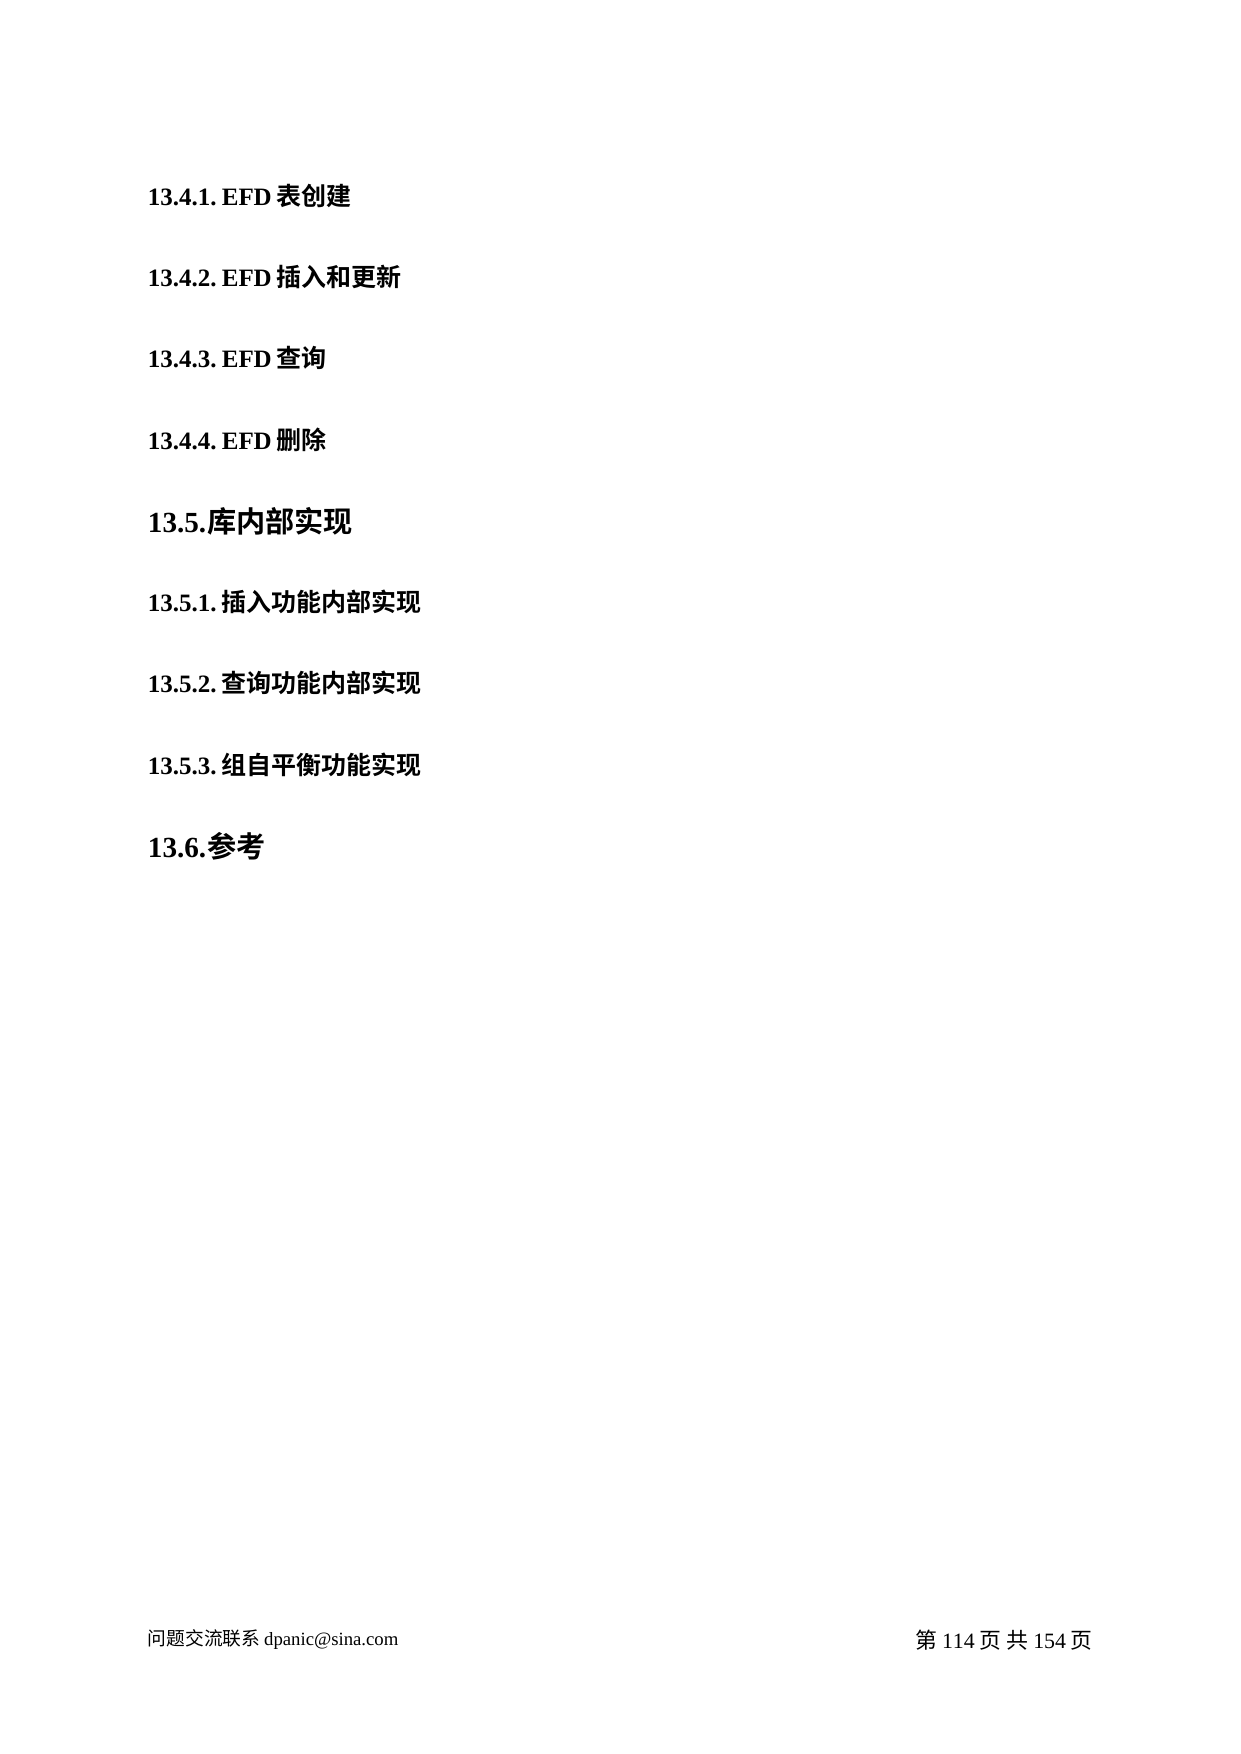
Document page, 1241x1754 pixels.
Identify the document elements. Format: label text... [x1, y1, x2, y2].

subtitle EFD查询 [148, 324, 1092, 389]
subtitle EFD表创建 [148, 162, 1092, 227]
subtitle 参考 [148, 812, 1092, 877]
subtitle 插入功能内部实现 [148, 568, 1092, 633]
subtitle 查询功能内部实现 [148, 649, 1092, 714]
subtitle 组自平衡功能实现 [148, 731, 1092, 796]
subtitle EFD删除 [148, 406, 1092, 471]
subtitle EFD插入和更新 [148, 243, 1092, 308]
subtitle 库内部实现 [148, 487, 1092, 552]
